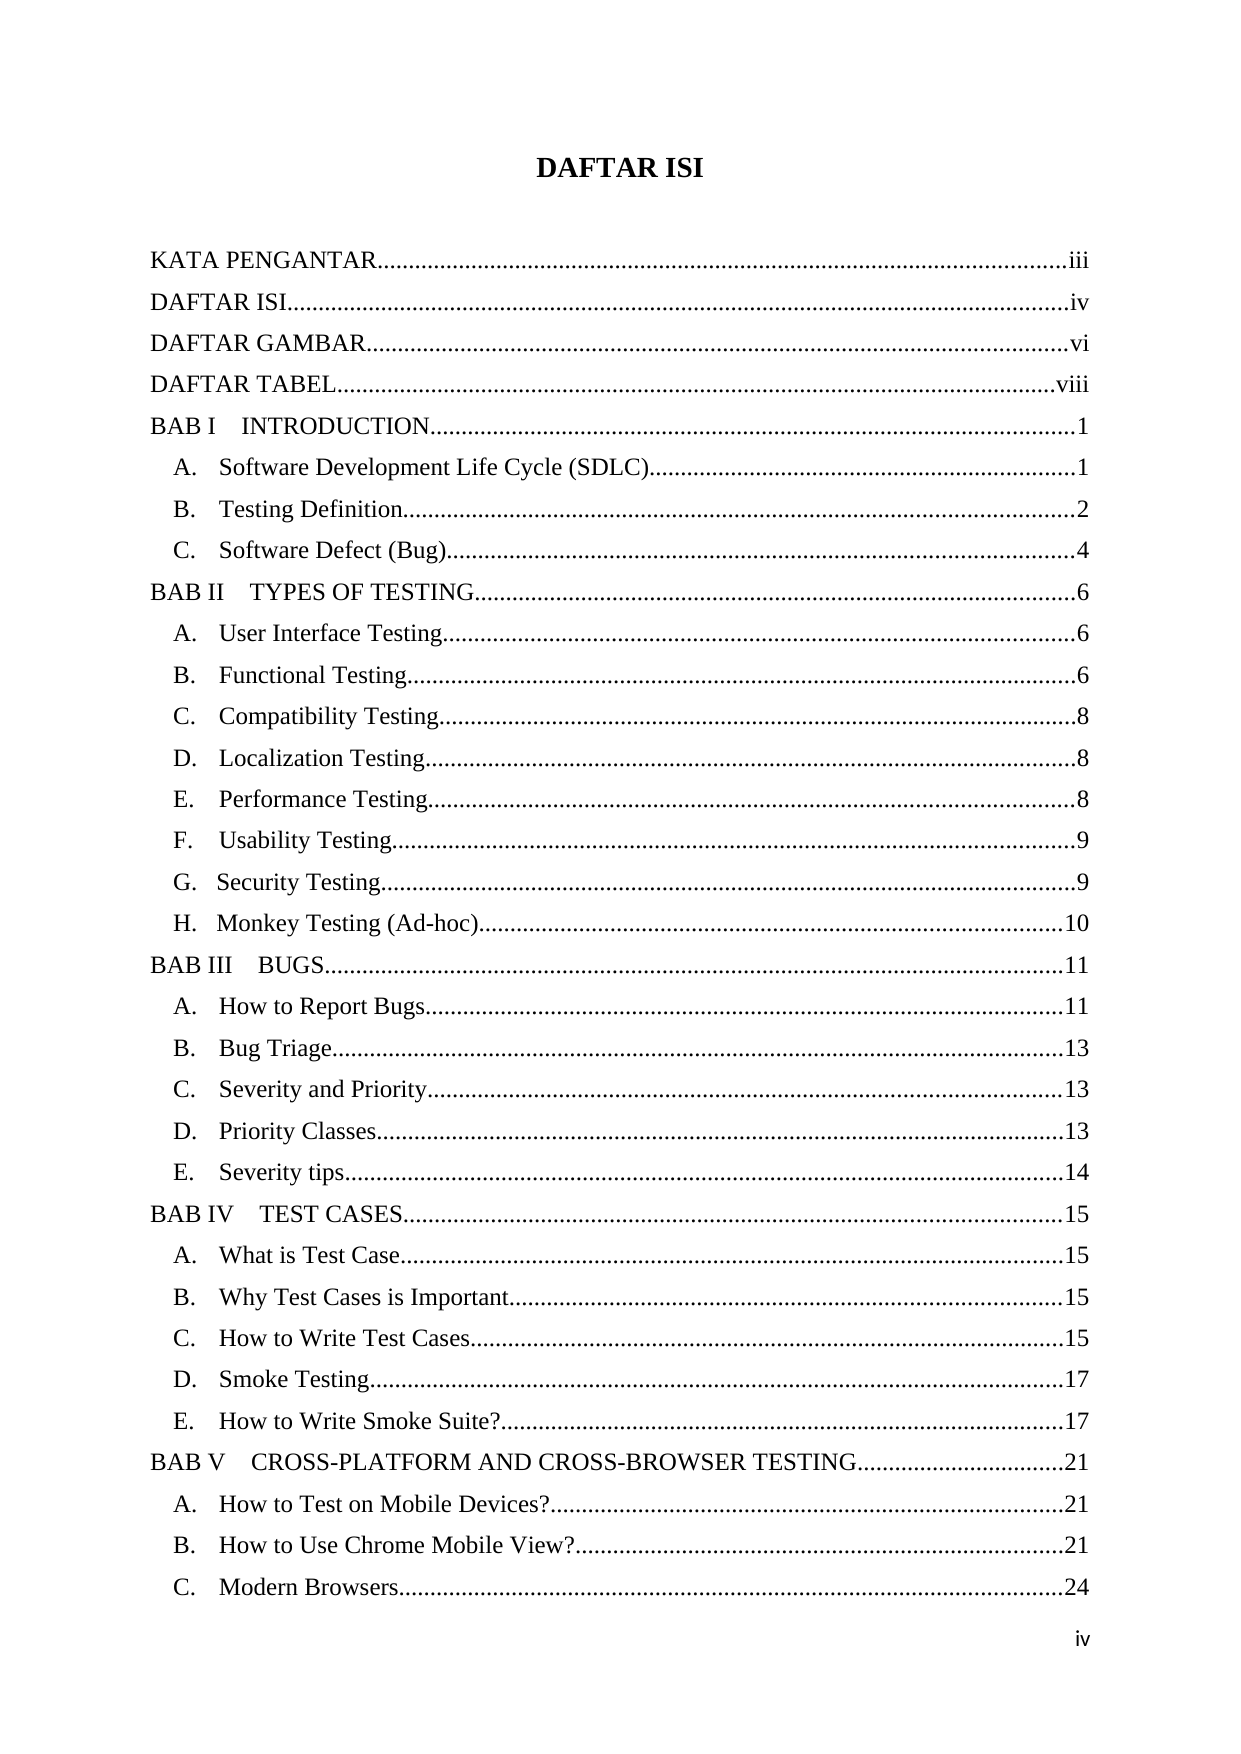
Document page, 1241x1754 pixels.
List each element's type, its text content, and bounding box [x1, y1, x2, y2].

subtitle DAFTAR ISI [150, 150, 1090, 183]
